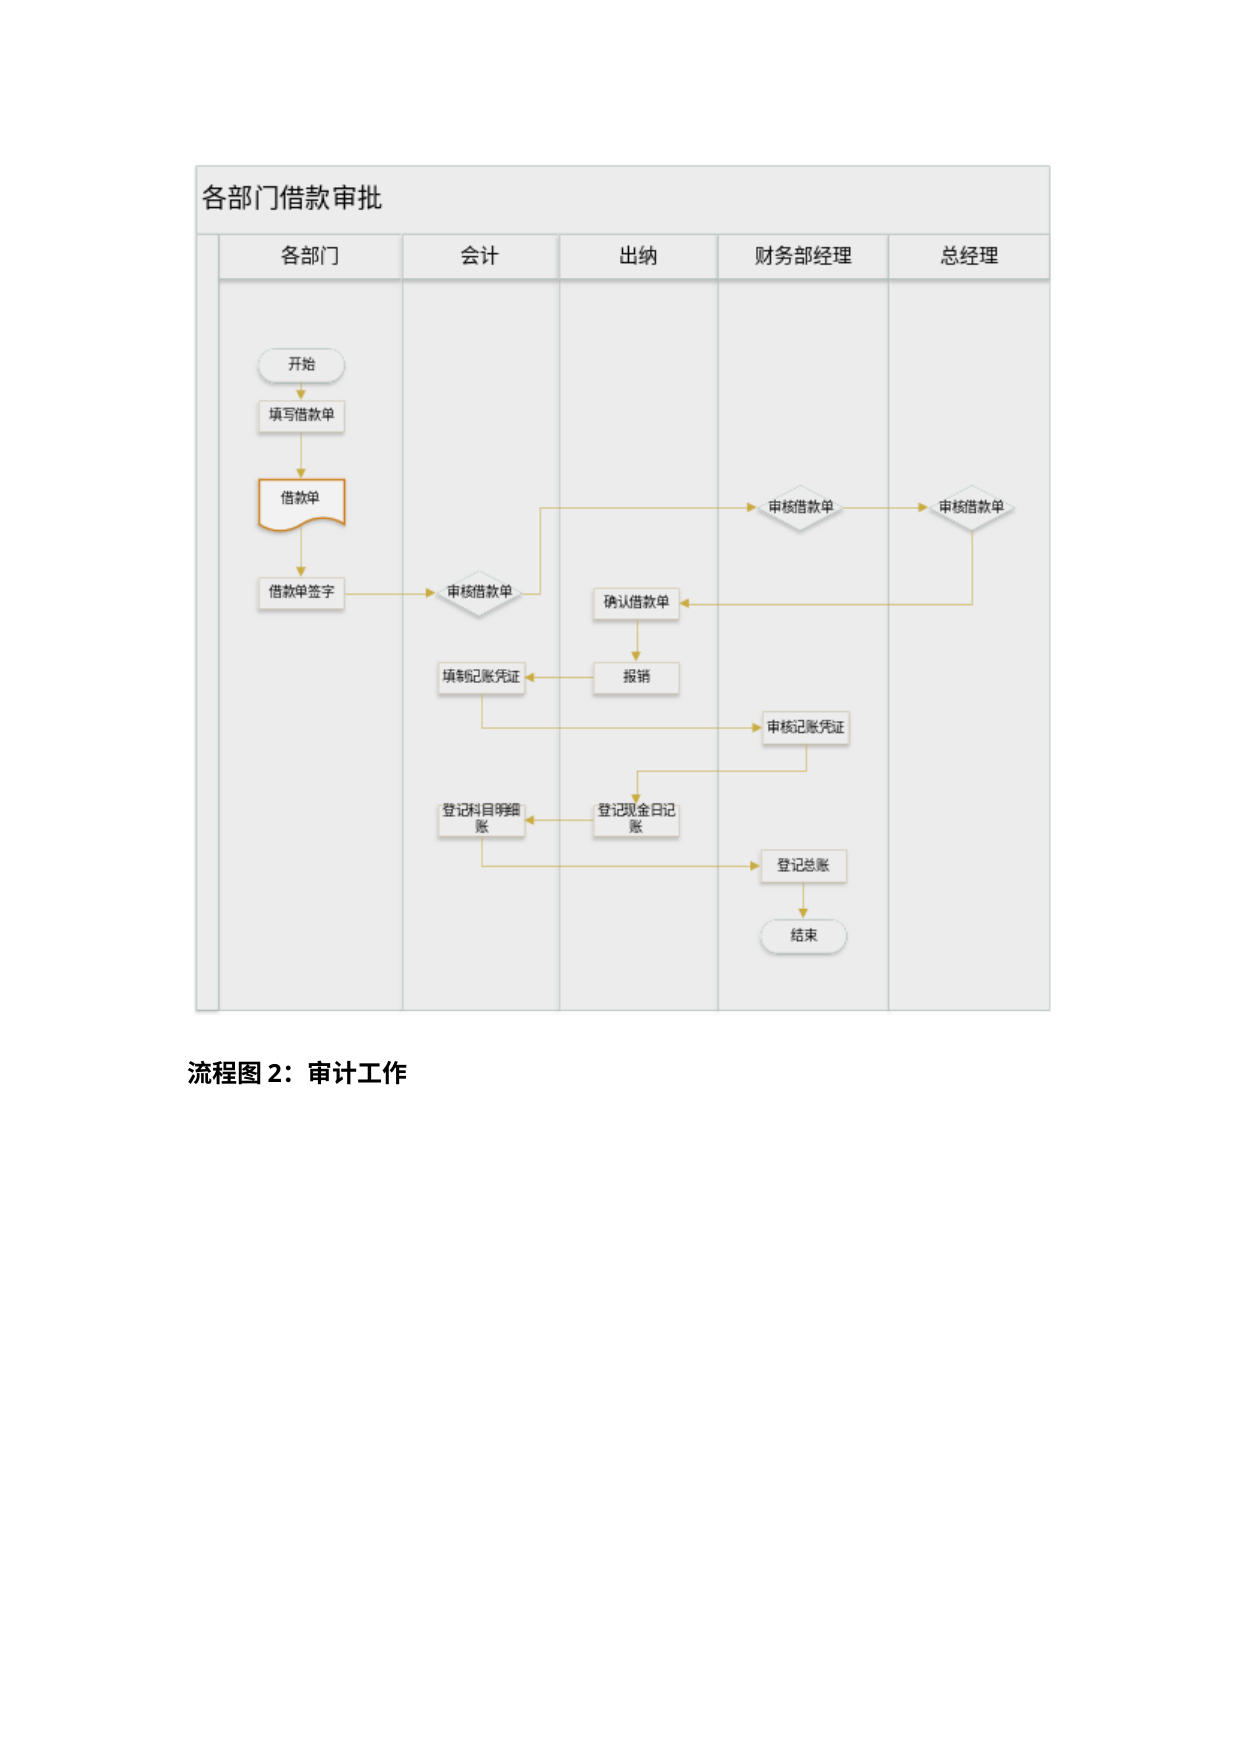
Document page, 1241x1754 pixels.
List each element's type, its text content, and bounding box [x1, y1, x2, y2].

text 流程图2：审计工作 [187, 1039, 1053, 1104]
